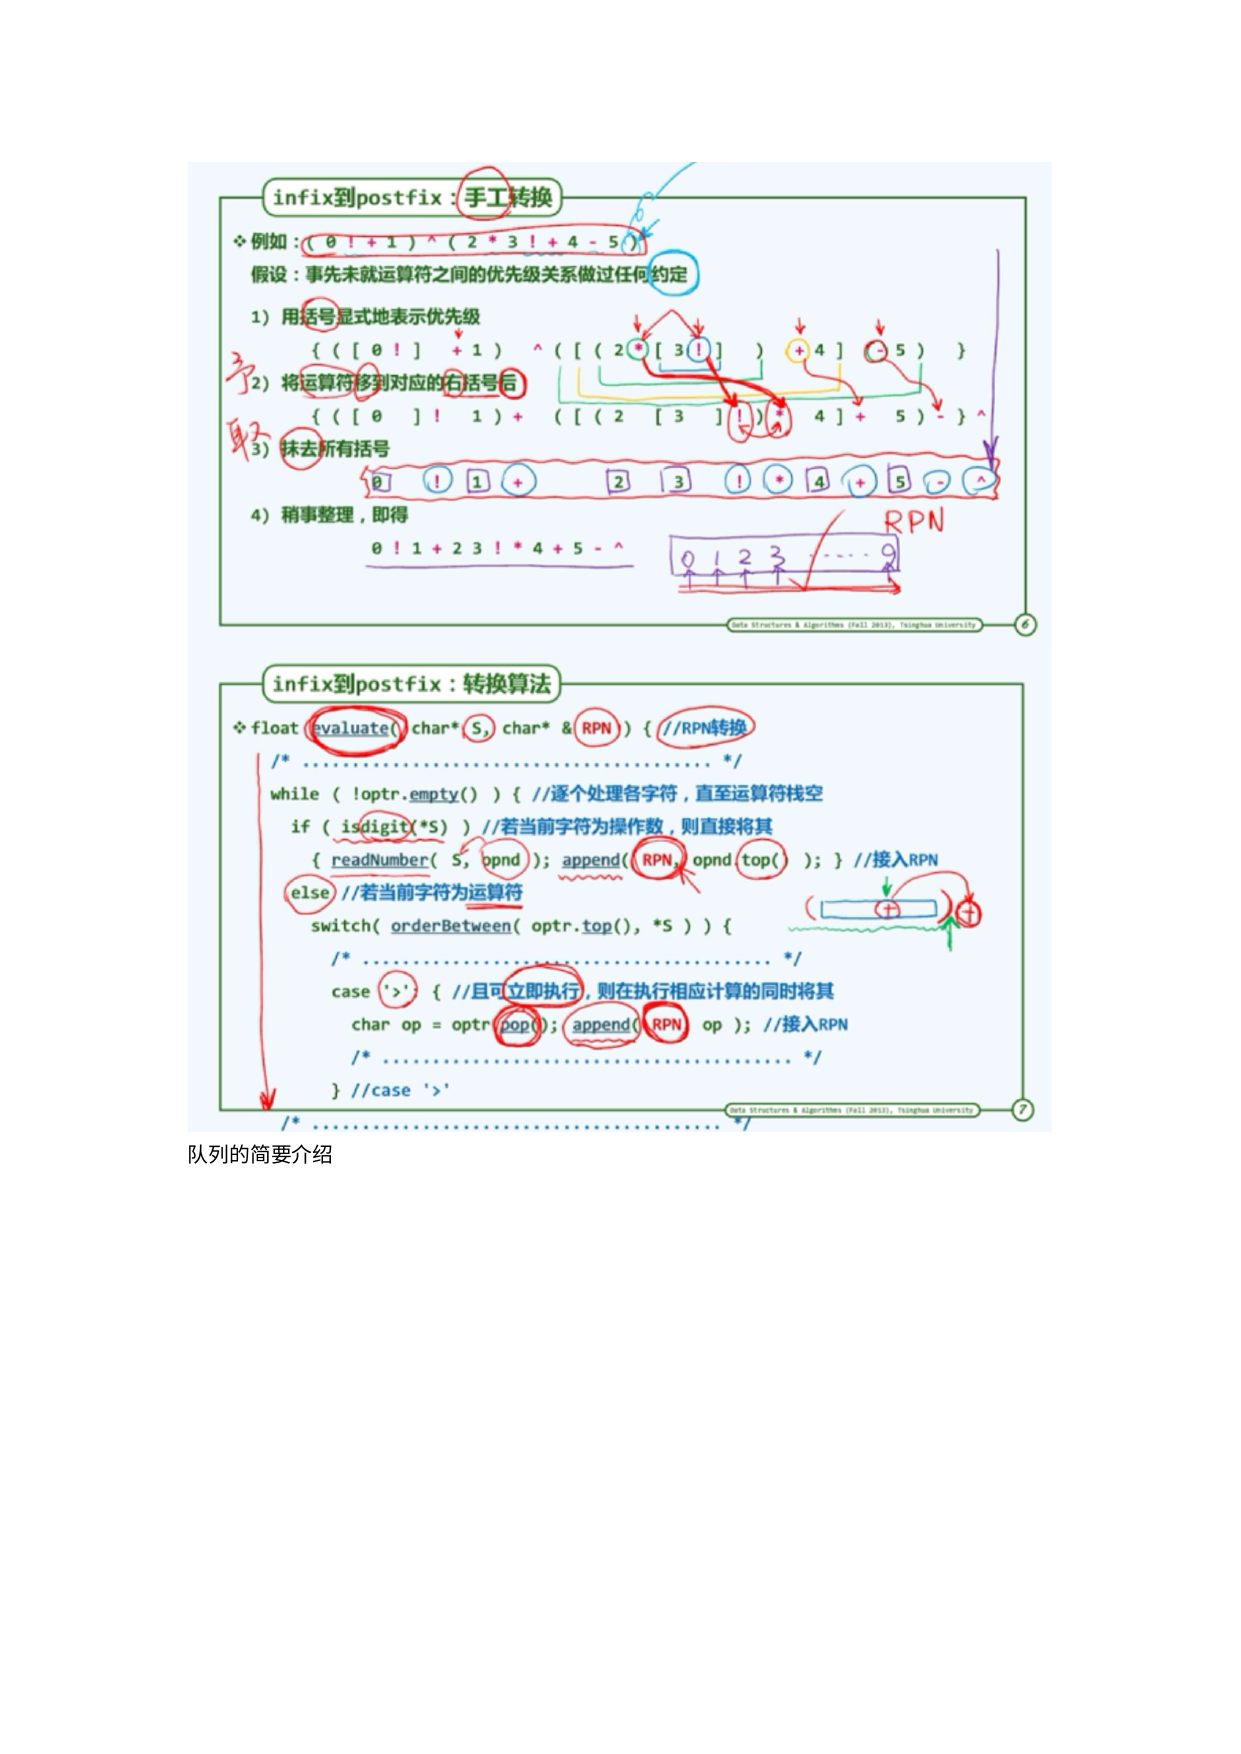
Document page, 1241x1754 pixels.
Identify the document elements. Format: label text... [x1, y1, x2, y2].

picture [187, 162, 1052, 1132]
text 队列的简要介绍 [187, 1137, 1053, 1169]
